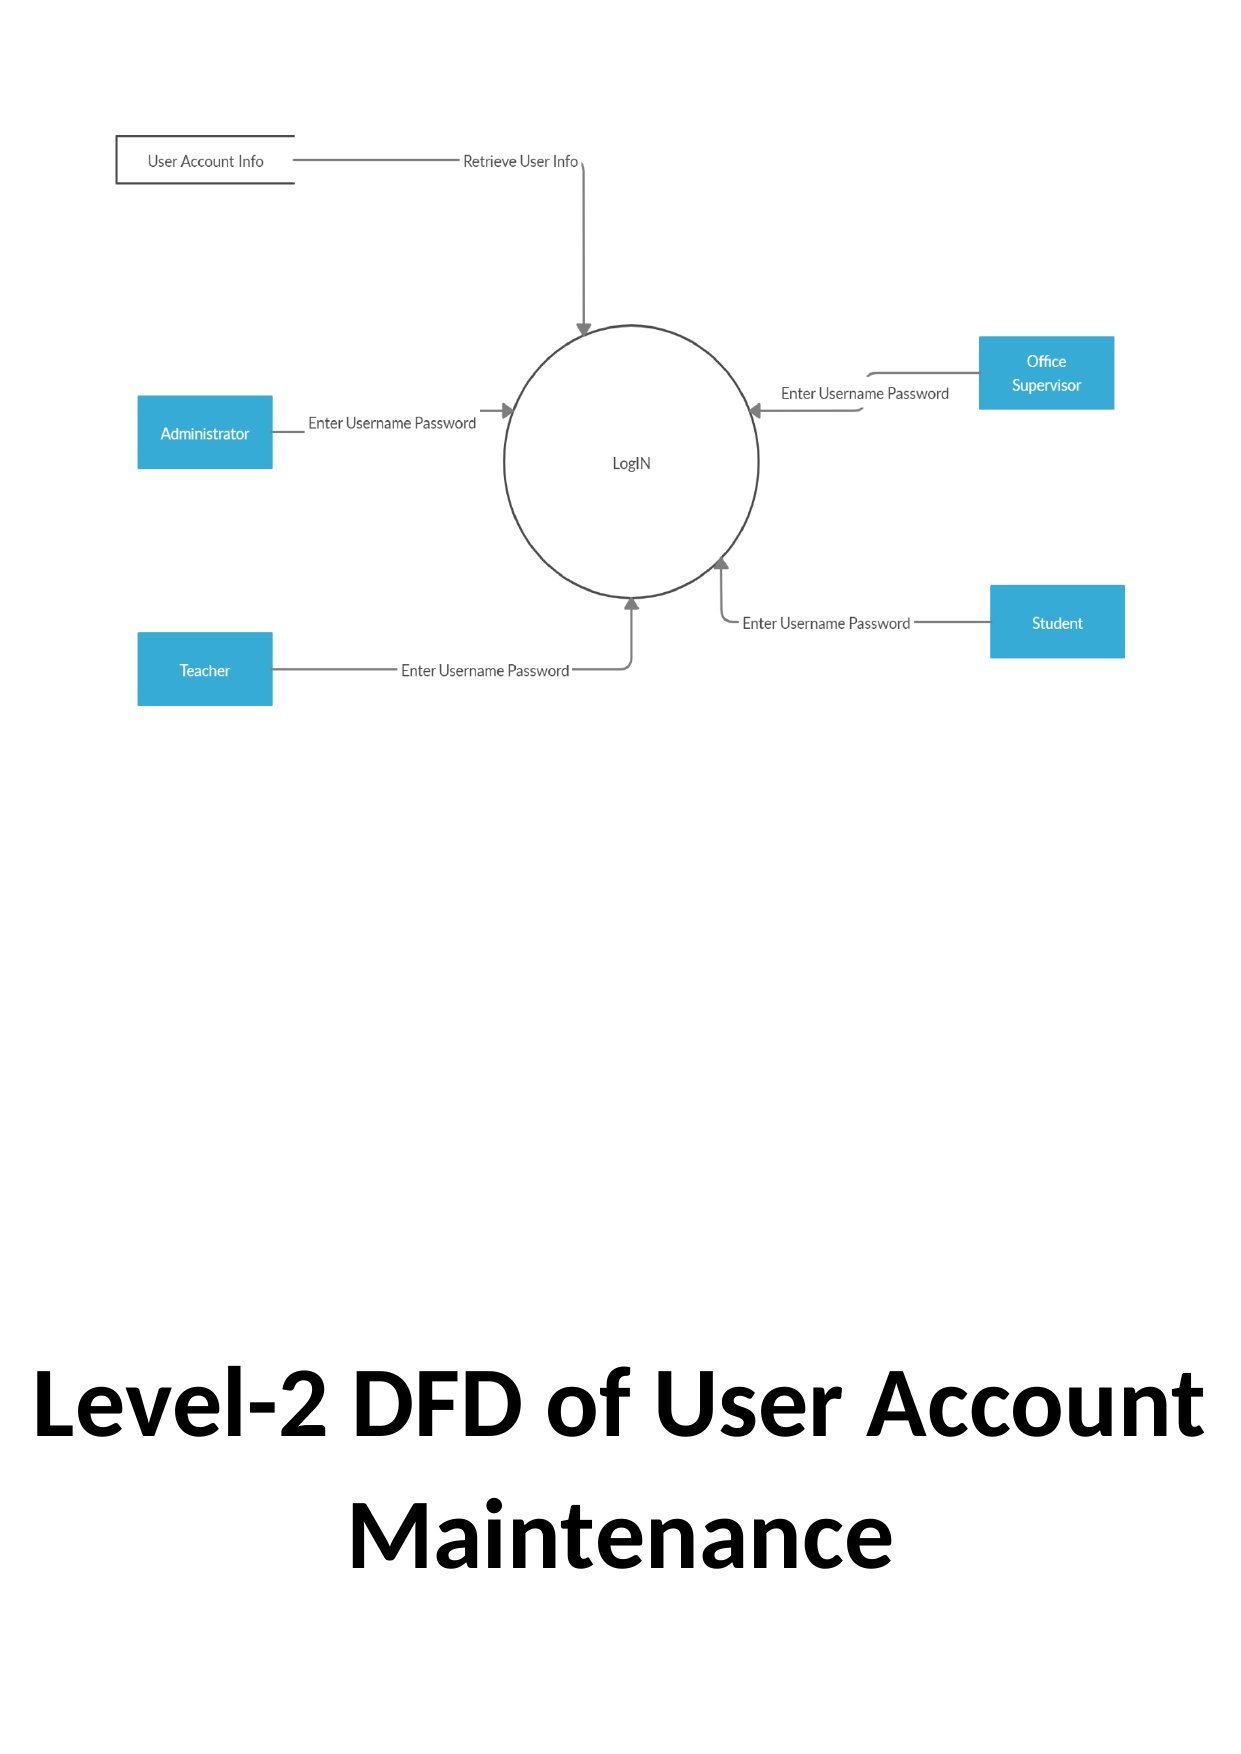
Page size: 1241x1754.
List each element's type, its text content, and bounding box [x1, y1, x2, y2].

picture [94, 112, 1146, 728]
text Level-2 DFD of User Account Maintenance [0, 1340, 1240, 1594]
